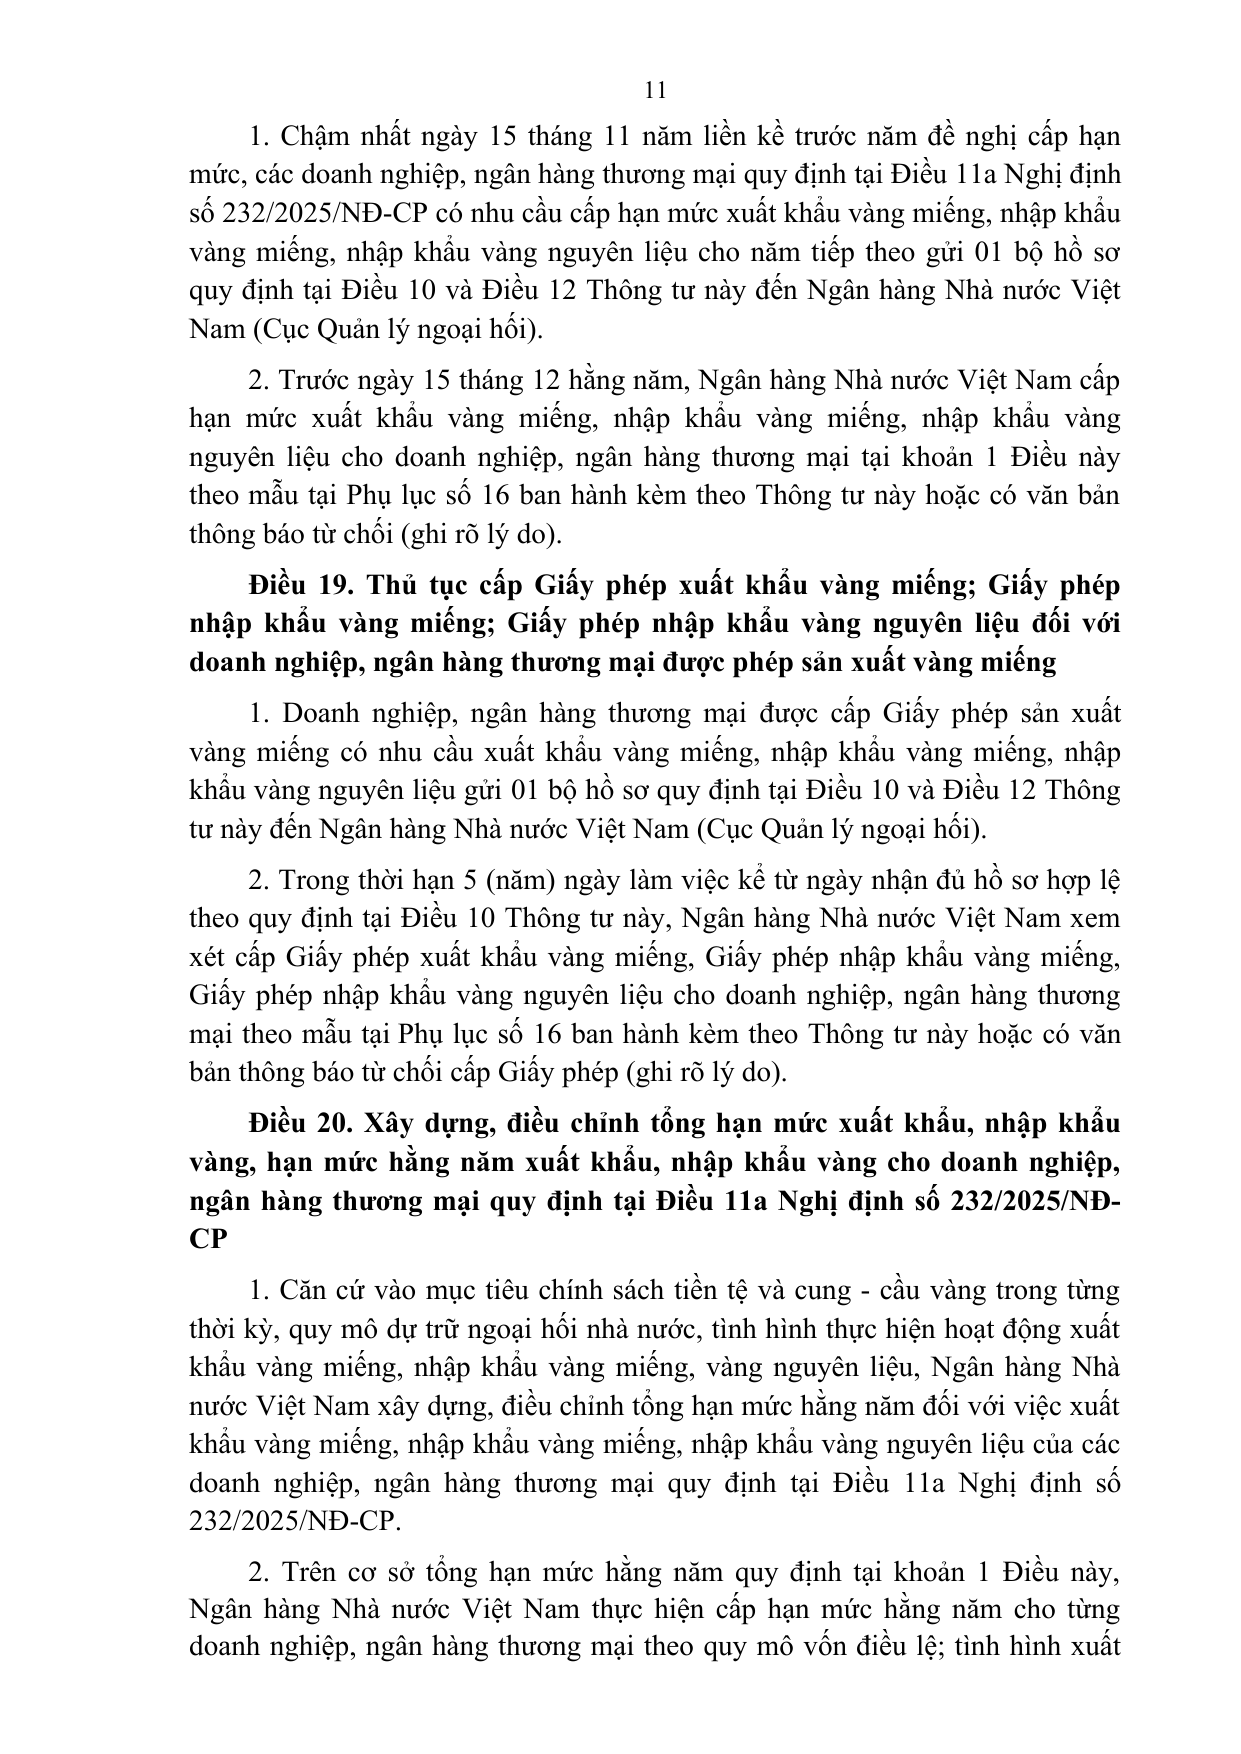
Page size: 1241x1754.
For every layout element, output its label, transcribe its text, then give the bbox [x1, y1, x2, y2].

text 2. Trước ngày 15 tháng 12 hằng năm, Ngân hàng Nhà nước Việt Nam cấp hạn mức xuất khẩu vàng miếng, nhập khẩu vàng miếng, nhập khẩu vàng nguyên liệu cho doanh nghiệp, ngân hàng thương mại tại khoản 1 Điều này theo mẫu tại Phụ lục số 16 ban hành kèm theo Thông tư này hoặc có văn bản thông báo từ chối (ghi rõ lý do). [189, 362, 1122, 549]
text Điều 19. Thủ tục cấp Giấy phép xuất khẩu vàng miếng; Giấy phép nhập khẩu vàng miếng; Giấy phép nhập khẩu vàng nguyên liệu đối với doanh nghiệp, ngân hàng thương mại được phép sản xuất vàng miếng [189, 567, 1122, 678]
text 2. Trong thời hạn 5 (năm) ngày làm việc kể từ ngày nhận đủ hồ sơ hợp lệ theo quy định tại Điều 10 Thông tư này, Ngân hàng Nhà nước Việt Nam xem xét cấp Giấy phép xuất khẩu vàng miếng, Giấy phép nhập khẩu vàng miếng, Giấy phép nhập khẩu vàng nguyên liệu cho doanh nghiệp, ngân hàng thương mại theo mẫu tại Phụ lục số 16 ban hành kèm theo Thông tư này hoặc có văn bản thông báo từ chối cấp Giấy phép (ghi rõ lý do). [189, 862, 1122, 1088]
text 1. Căn cứ vào mục tiêu chính sách tiền tệ và cung - cầu vàng trong từng thời kỳ, quy mô dự trữ ngoại hối nhà nước, tình hình thực hiện hoạt động xuất khẩu vàng miếng, nhập khẩu vàng miếng, vàng nguyên liệu, Ngân hàng Nhà nước Việt Nam xây dựng, điều chỉnh tổng hạn mức hằng năm đối với việc xuất khẩu vàng miếng, nhập khẩu vàng miếng, nhập khẩu vàng nguyên liệu của các doanh nghiệp, ngân hàng thương mại quy định tại Điều 11a Nghị định số 232/2025/NĐ-CP. [189, 1272, 1122, 1537]
text 1. Doanh nghiệp, ngân hàng thương mại được cấp Giấy phép sản xuất vàng miếng có nhu cầu xuất khẩu vàng miếng, nhập khẩu vàng miếng, nhập khẩu vàng nguyên liệu gửi 01 bộ hồ sơ quy định tại Điều 10 và Điều 12 Thông tư này đến Ngân hàng Nhà nước Việt Nam (Cục Quản lý ngoại hối). [189, 767, 1122, 844]
text 1. Doanh nghiệp, ngân hàng thương mại được cấp Giấy phép sản xuất vàng miếng có nhu cầu xuất khẩu vàng miếng, nhập khẩu vàng miếng, nhập khẩu vàng nguyên liệu gửi 01 bộ hồ sơ quy định tại Điều 10 và Điều 12 Thông tư này đến Ngân hàng Nhà nước Việt Nam (Cục Quản lý ngoại hối). [189, 695, 1122, 734]
text Điều 20. Xây dựng, điều chỉnh tổng hạn mức xuất khẩu, nhập khẩu vàng, hạn mức hằng năm xuất khẩu, nhập khẩu vàng cho doanh nghiệp, ngân hàng thương mại quy định tại Điều 11a Nghị định số 232/2025/NĐ-CP [189, 1106, 1122, 1255]
text 1. Chậm nhất ngày 15 tháng 11 năm liền kề trước năm đề nghị cấp hạn mức, các doanh nghiệp, ngân hàng thương mại quy định tại Điều 11a Nghị định số 232/2025/NĐ-CP có nhu cầu cấp hạn mức xuất khẩu vàng miếng, nhập khẩu vàng miếng, nhập khẩu vàng nguyên liệu cho năm tiếp theo gửi 01 bộ hồ sơ quy định tại Điều 10 và Điều 12 Thông tư này đến Ngân hàng Nhà nước Việt Nam (Cục Quản lý ngoại hối). [189, 118, 1122, 344]
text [189, 1554, 1122, 1662]
